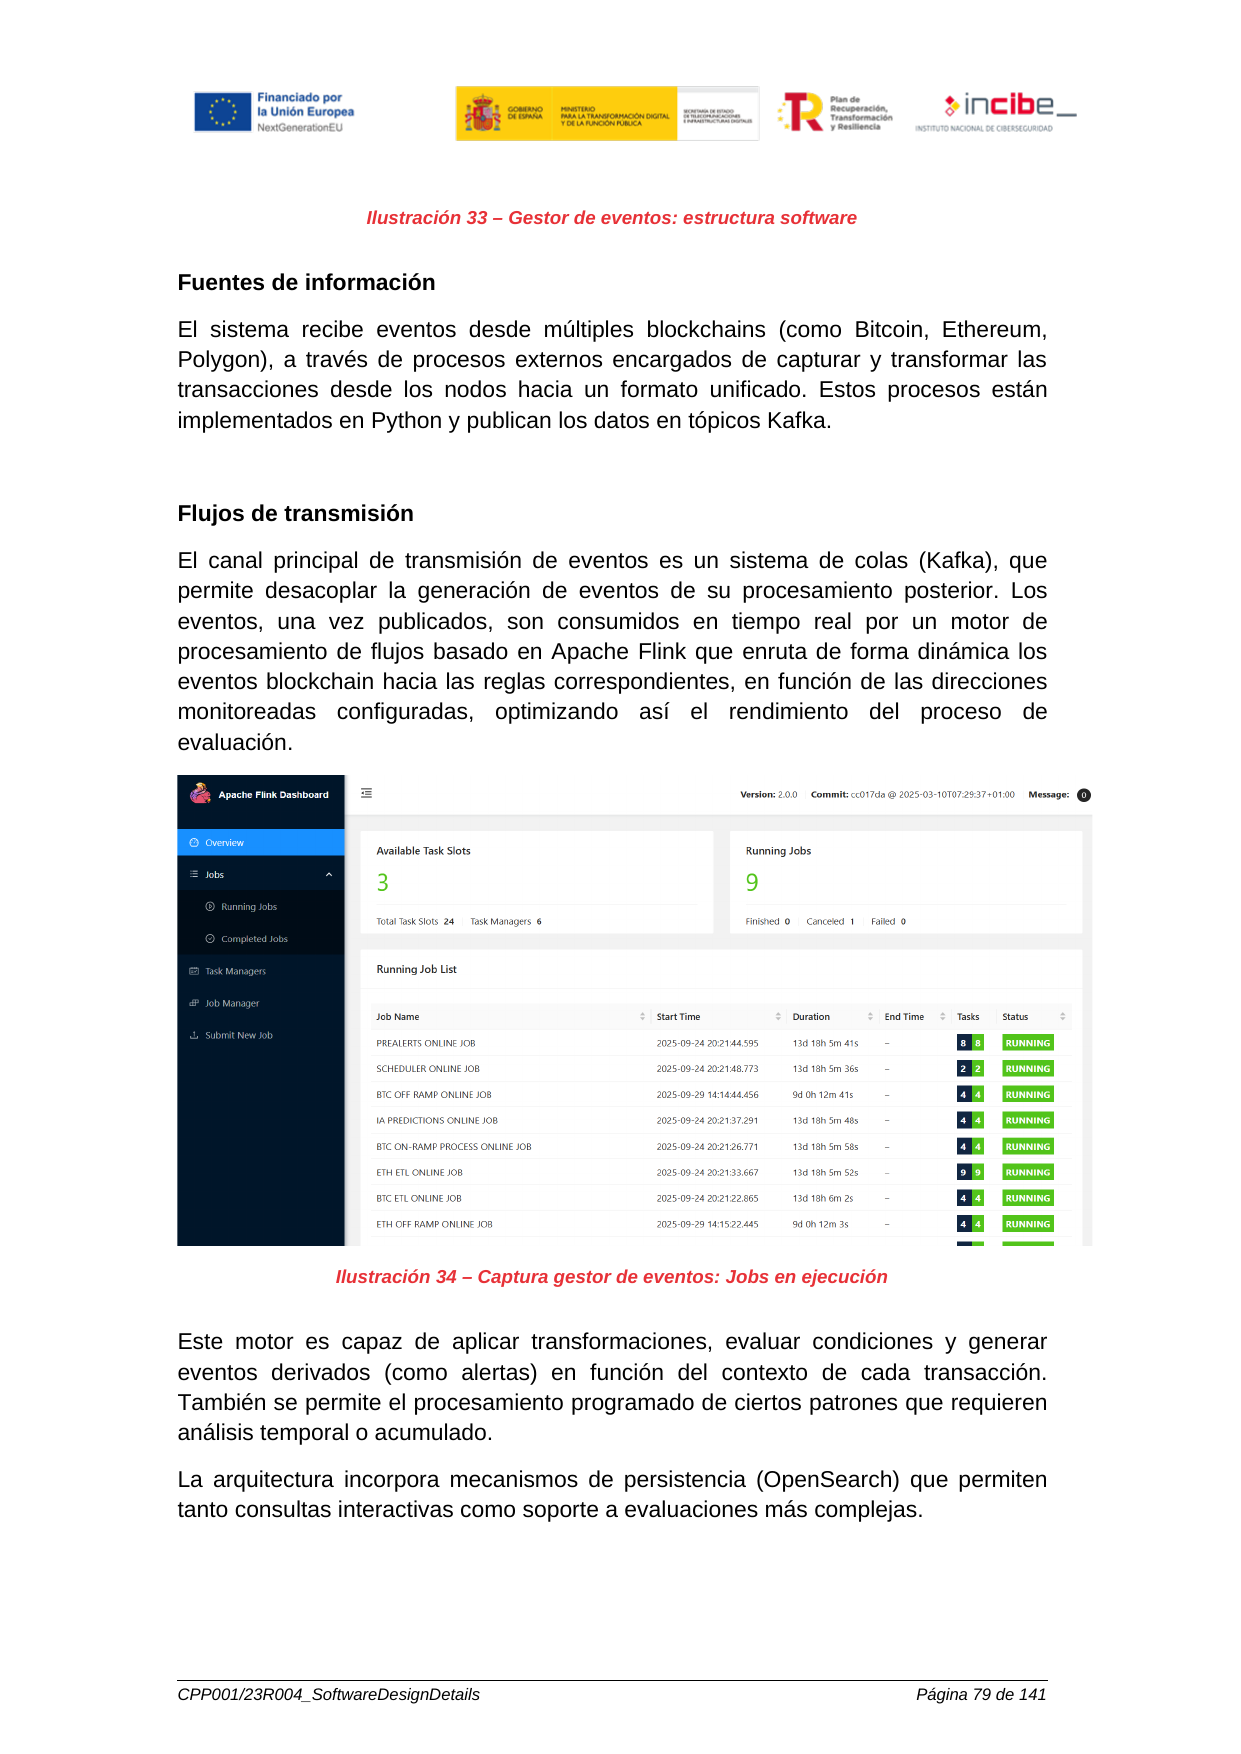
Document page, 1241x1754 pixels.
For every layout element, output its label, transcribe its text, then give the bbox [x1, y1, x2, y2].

text El sistema recibe eventos desde múltiples blockchains (como Bitcoin, Ethereum, Polygon), a través de procesos externos encargados de capturar y transformar las transacciones desde los nodos hacia un formato unificado. Estos procesos están implementados en Python y publican los datos en tópicos Kafka. [177, 316, 1048, 433]
text El canal principal de transmisión de eventos es un sistema de colas (Kafka), que permite desacoplar la generación de eventos de su procesamiento posterior. Los eventos, una vez publicados, son consumidos en tiempo real por un motor de procesamiento de flujos basado en Apache Flink que enruta de forma dinámica los eventos blockchain hacia las reglas correspondientes, en función de las direcciones monitoreadas configuradas, optimizando así el rendimiento del proceso de evaluación. [177, 547, 1048, 755]
picture [177, 73, 1093, 154]
text La arquitectura incorpora mecanismos de persistencia (OpenSearch) que permiten tanto consultas interactivas como soporte a evaluaciones más complejas. [177, 1466, 1048, 1522]
text Ilustración 33 – Gestor de eventos: estructura software [177, 207, 1048, 228]
text Ilustración 34 – Captura gestor de eventos: Jobs en ejecución [177, 1266, 1048, 1287]
text Flujos de transmisión [177, 500, 1048, 527]
text Este motor es capaz de aplicar transformaciones, evaluar condiciones y generar eventos derivados (como alertas) en función del contexto de cada transacción. También se permite el procesamiento programado de ciertos patrones que requieren análisis temporal o acumulado. [177, 1328, 1048, 1445]
picture [177, 775, 1093, 1246]
text Fuentes de información [177, 269, 1048, 295]
